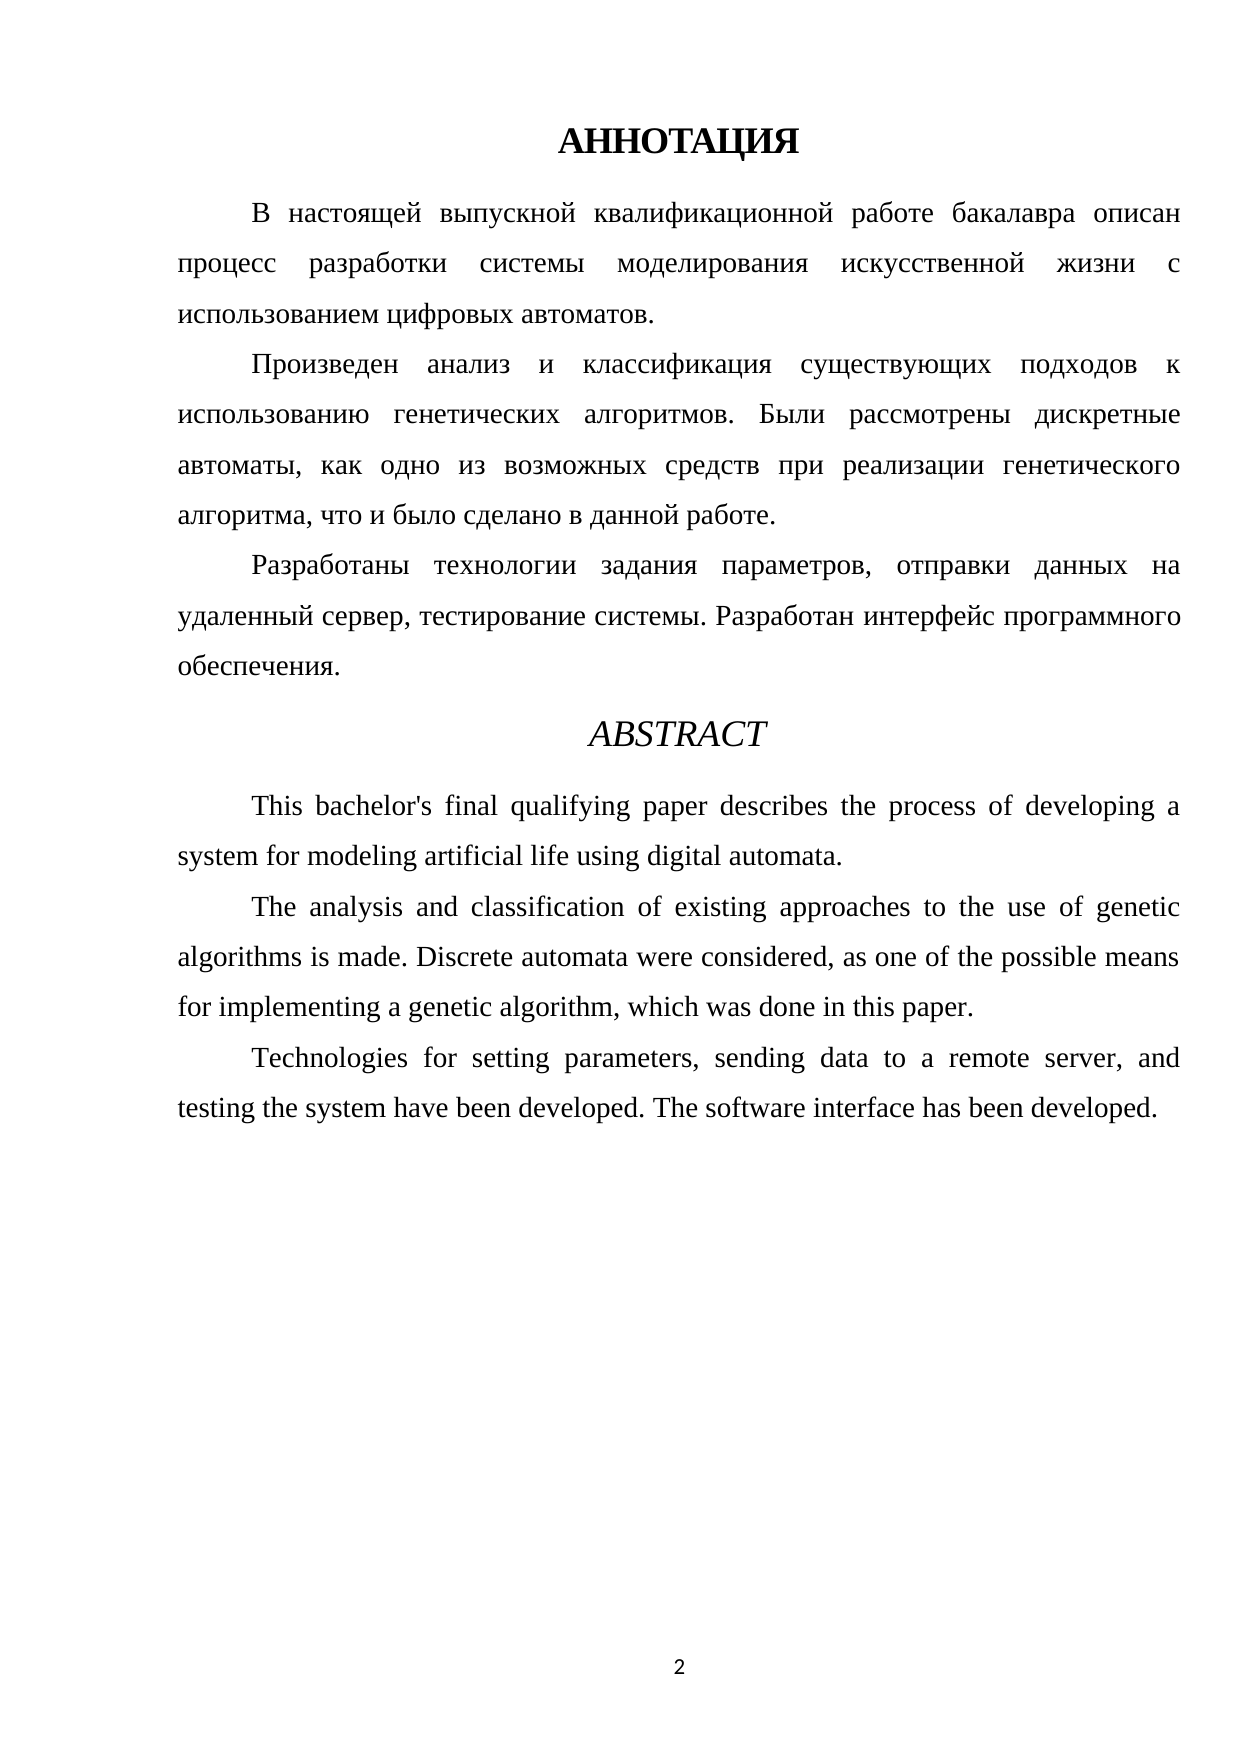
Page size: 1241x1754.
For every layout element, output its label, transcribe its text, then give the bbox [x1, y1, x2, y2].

text АННОТАЦИЯ [177, 118, 1181, 161]
text В настоящей выпускной квалификационной работе бакалавра описан процесс разработки системы моделирования искусственной жизни с использованием цифровых автоматов. [177, 195, 1181, 329]
text ABSTRACT [177, 711, 1181, 754]
text Разработаны технологии задания параметров, отправки данных на удаленный сервер, тестирование системы. Разработан интерфейс программного обеспечения. [177, 547, 1181, 682]
text Technologies for setting parameters, sending data to a remote server, and testing the system have been developed. The software interface has been developed. [177, 1040, 1181, 1123]
text The analysis and classification of existing approaches to the use of genetic algorithms is made. Discrete automata were considered, as one of the possible means for implementing a genetic algorithm, which was done in this paper. [177, 889, 1181, 1023]
text This bachelor's final qualifying paper describes the process of developing a system for modeling artificial life using digital automata. [177, 788, 1181, 872]
text Произведен анализ и классификация существующих подходов к использованию генетических алгоритмов. Были рассмотрены дискретные автоматы, как одно из возможных средств при реализации генетического алгоритма, что и было сделано в данной работе. [177, 346, 1181, 531]
